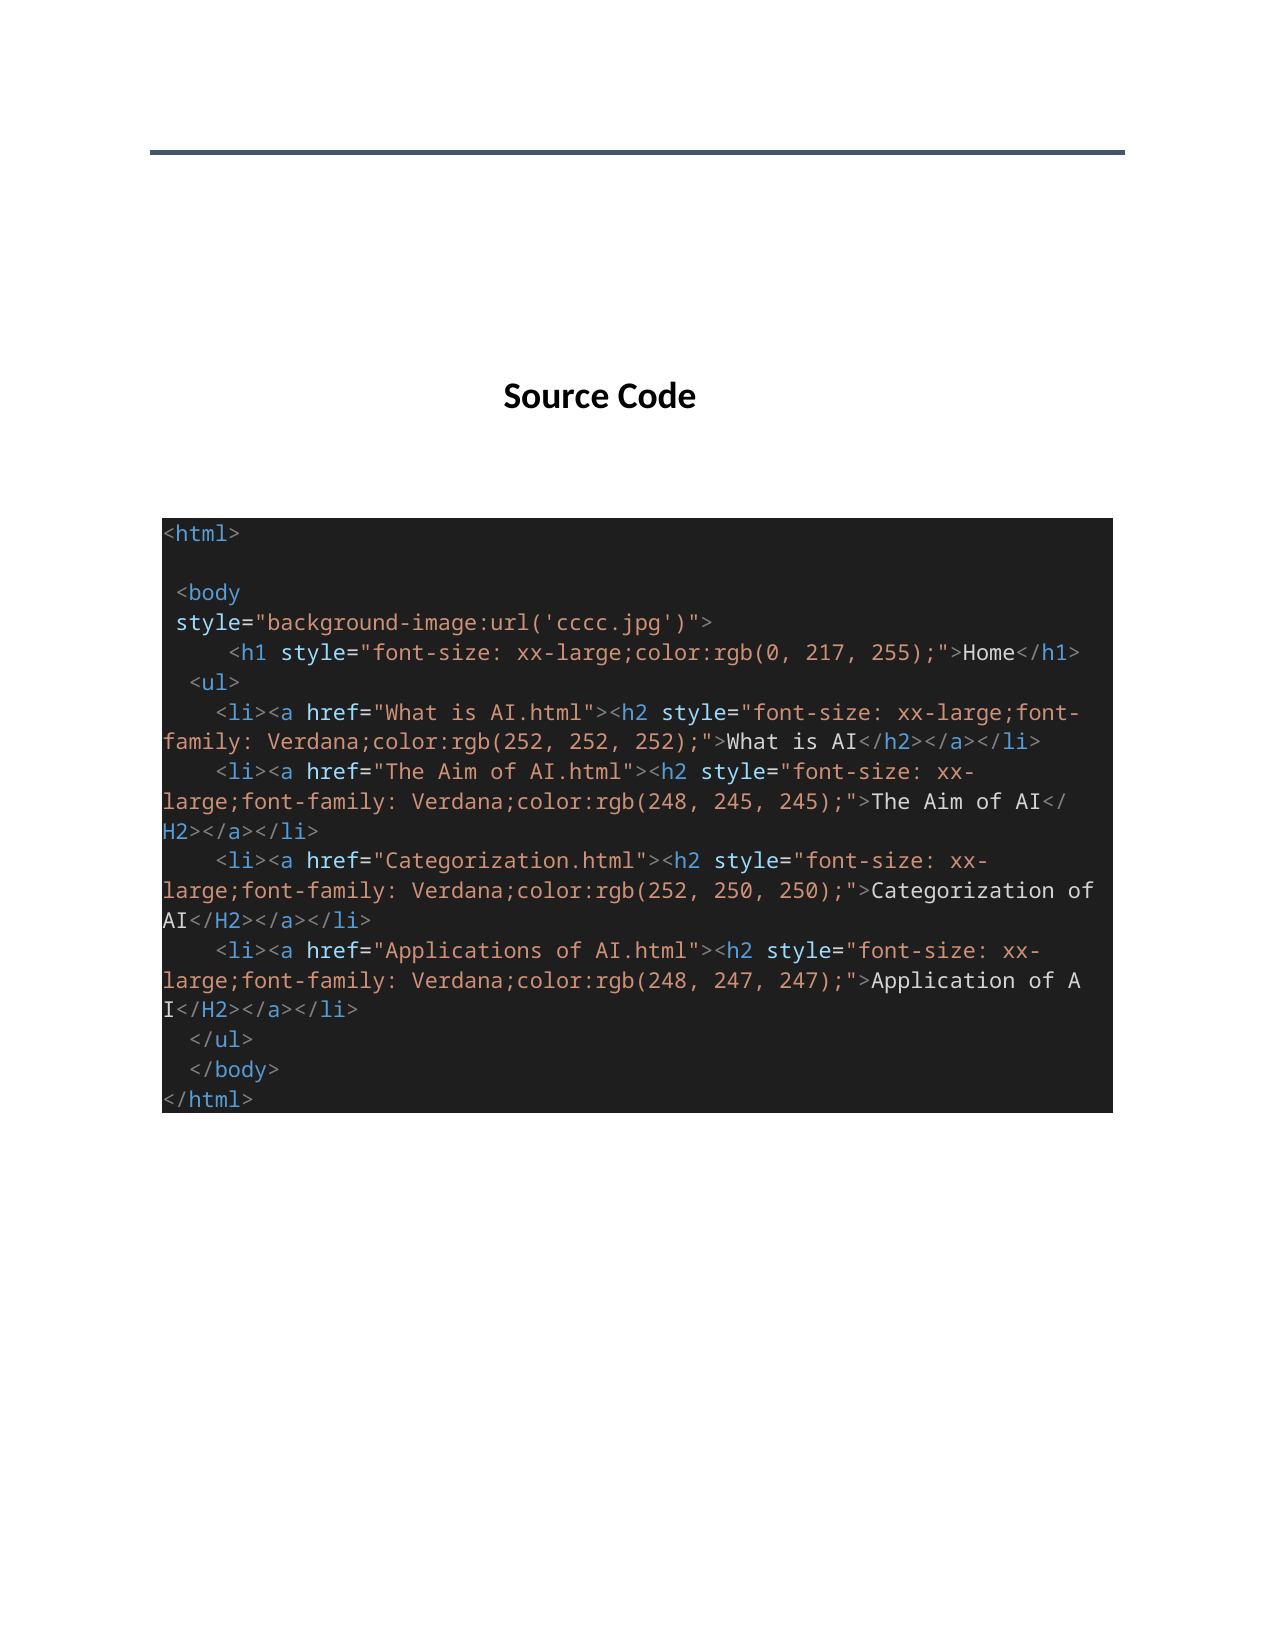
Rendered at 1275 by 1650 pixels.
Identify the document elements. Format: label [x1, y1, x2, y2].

table_header [150, 155, 1125, 1448]
